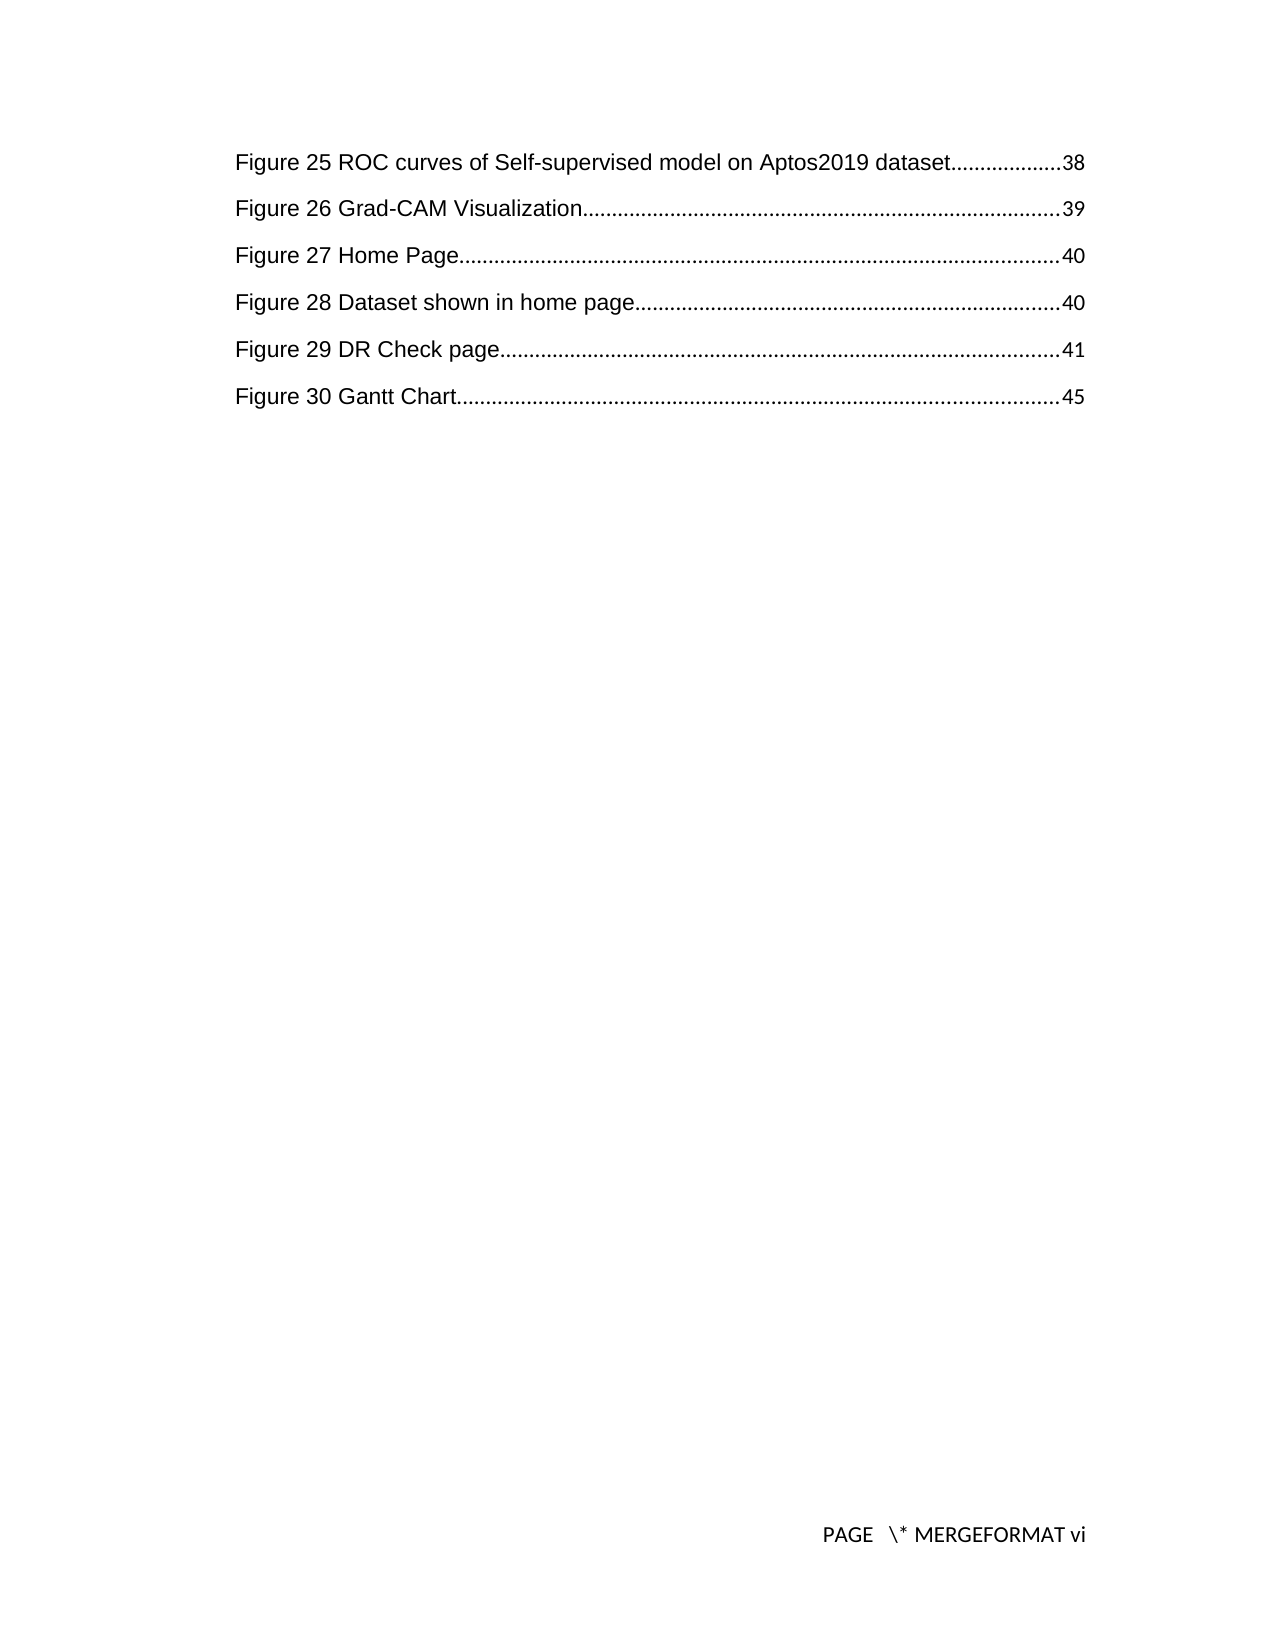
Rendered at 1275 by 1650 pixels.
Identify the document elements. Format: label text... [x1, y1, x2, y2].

text Figure 27 Home Page 40 [235, 241, 1086, 269]
text Figure 30 Gantt Chart 45 [235, 382, 1086, 410]
text Figure 28 Dataset shown in home page 40 [235, 288, 1086, 316]
text Figure 26 Grad-CAM Visualization 39 [235, 194, 1086, 223]
text Figure 25 ROC curves of Self-supervised model on Aptos2019 dataset 38 [235, 148, 1086, 176]
text Figure 29 DR Check page 41 [235, 335, 1086, 363]
